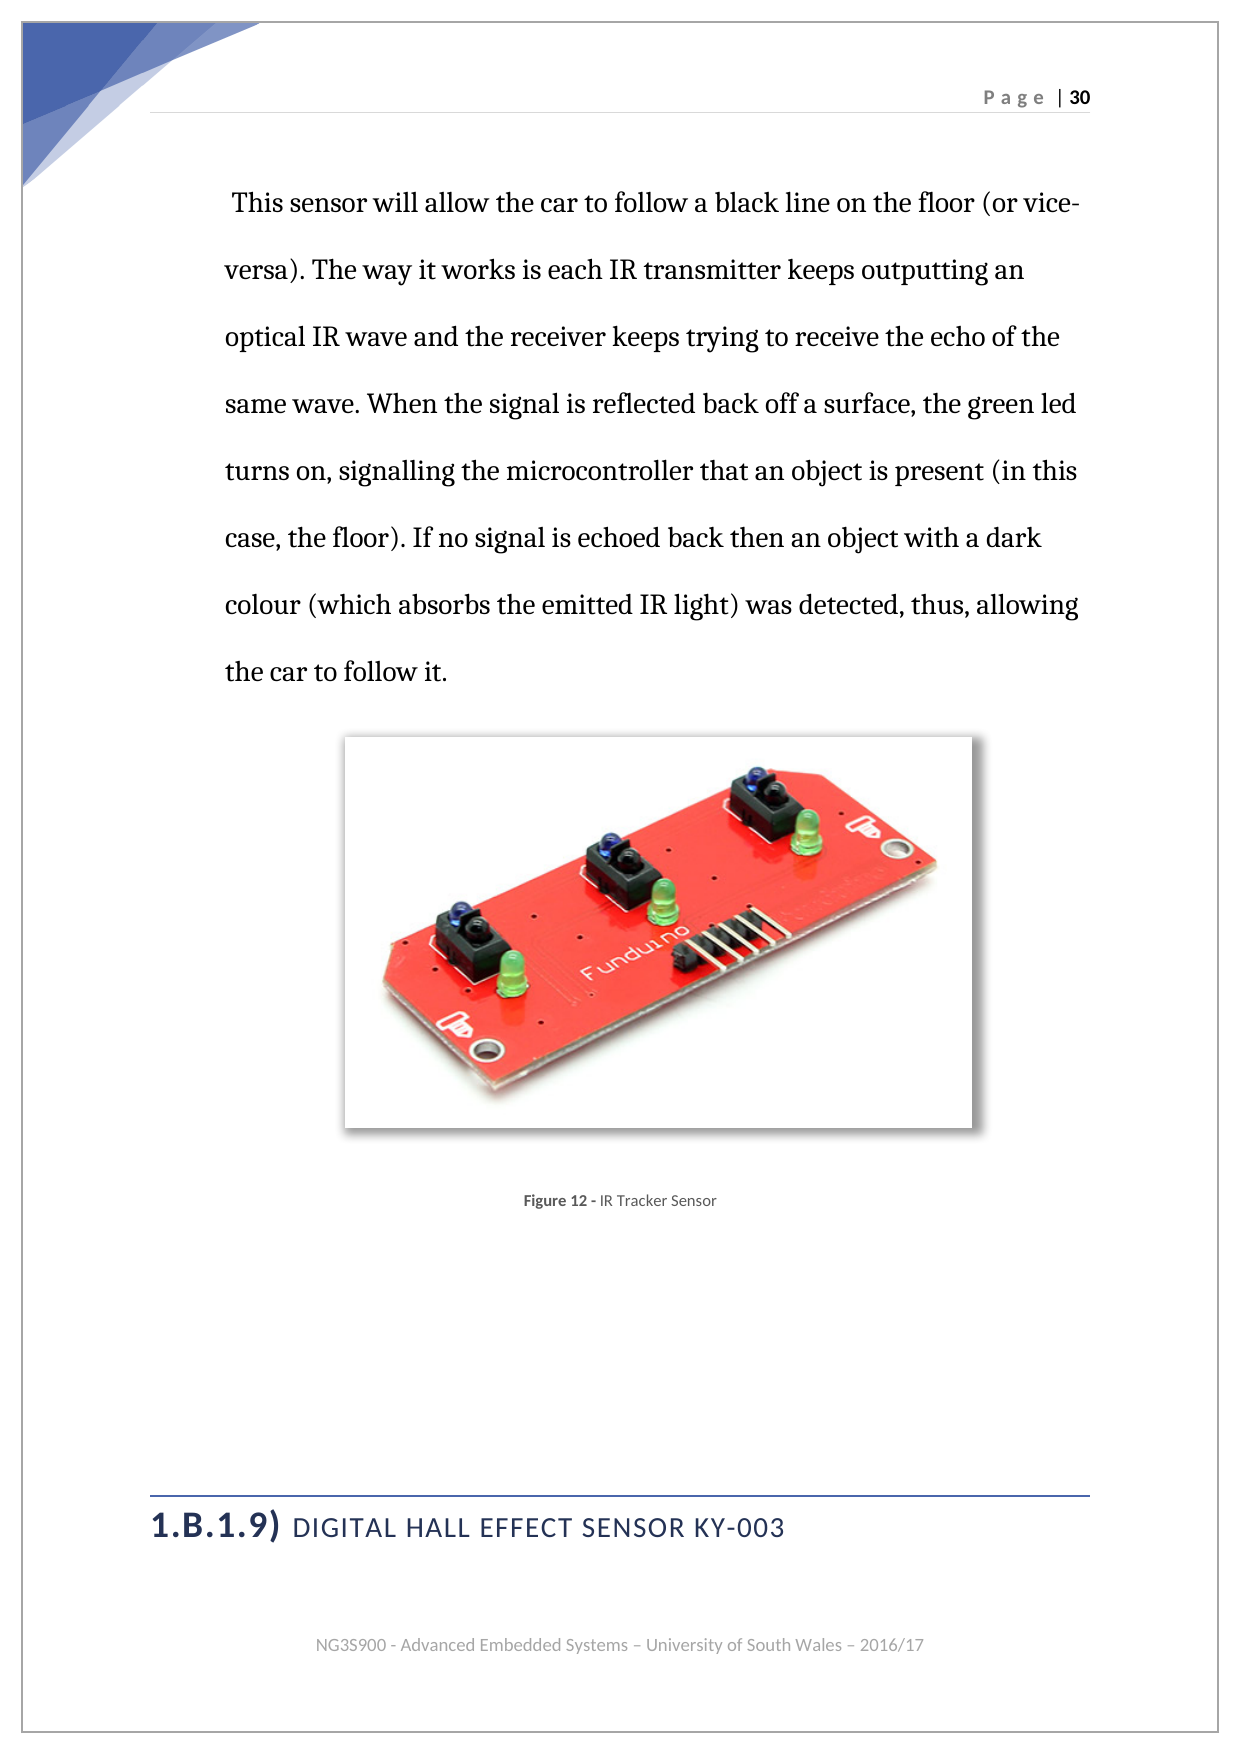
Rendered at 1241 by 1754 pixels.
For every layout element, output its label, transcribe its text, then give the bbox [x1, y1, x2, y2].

picture [345, 737, 972, 1128]
list This sensor will allow the car to follow a black line on the floor (or vice-versa). The way it works is each IR transmitter keeps outputting an optical IR wave and the receiver keeps trying to receive the echo of the same wave. When the signal is reflected back off a surface, the green led turns on, signalling the microcontroller that an object is present (in this case, the floor). If no signal is echoed back then an object with a dark colour (which absorbs the emitted IR light) was detected, thus, allowing the car to follow it. [225, 186, 1090, 689]
text Figure 12 - IR Tracker Sensor [150, 1191, 1090, 1211]
picture [23, 23, 264, 190]
subtitle 1.B.1.9) Digital Hall Effect Sensor KY-003 [150, 1497, 1090, 1547]
